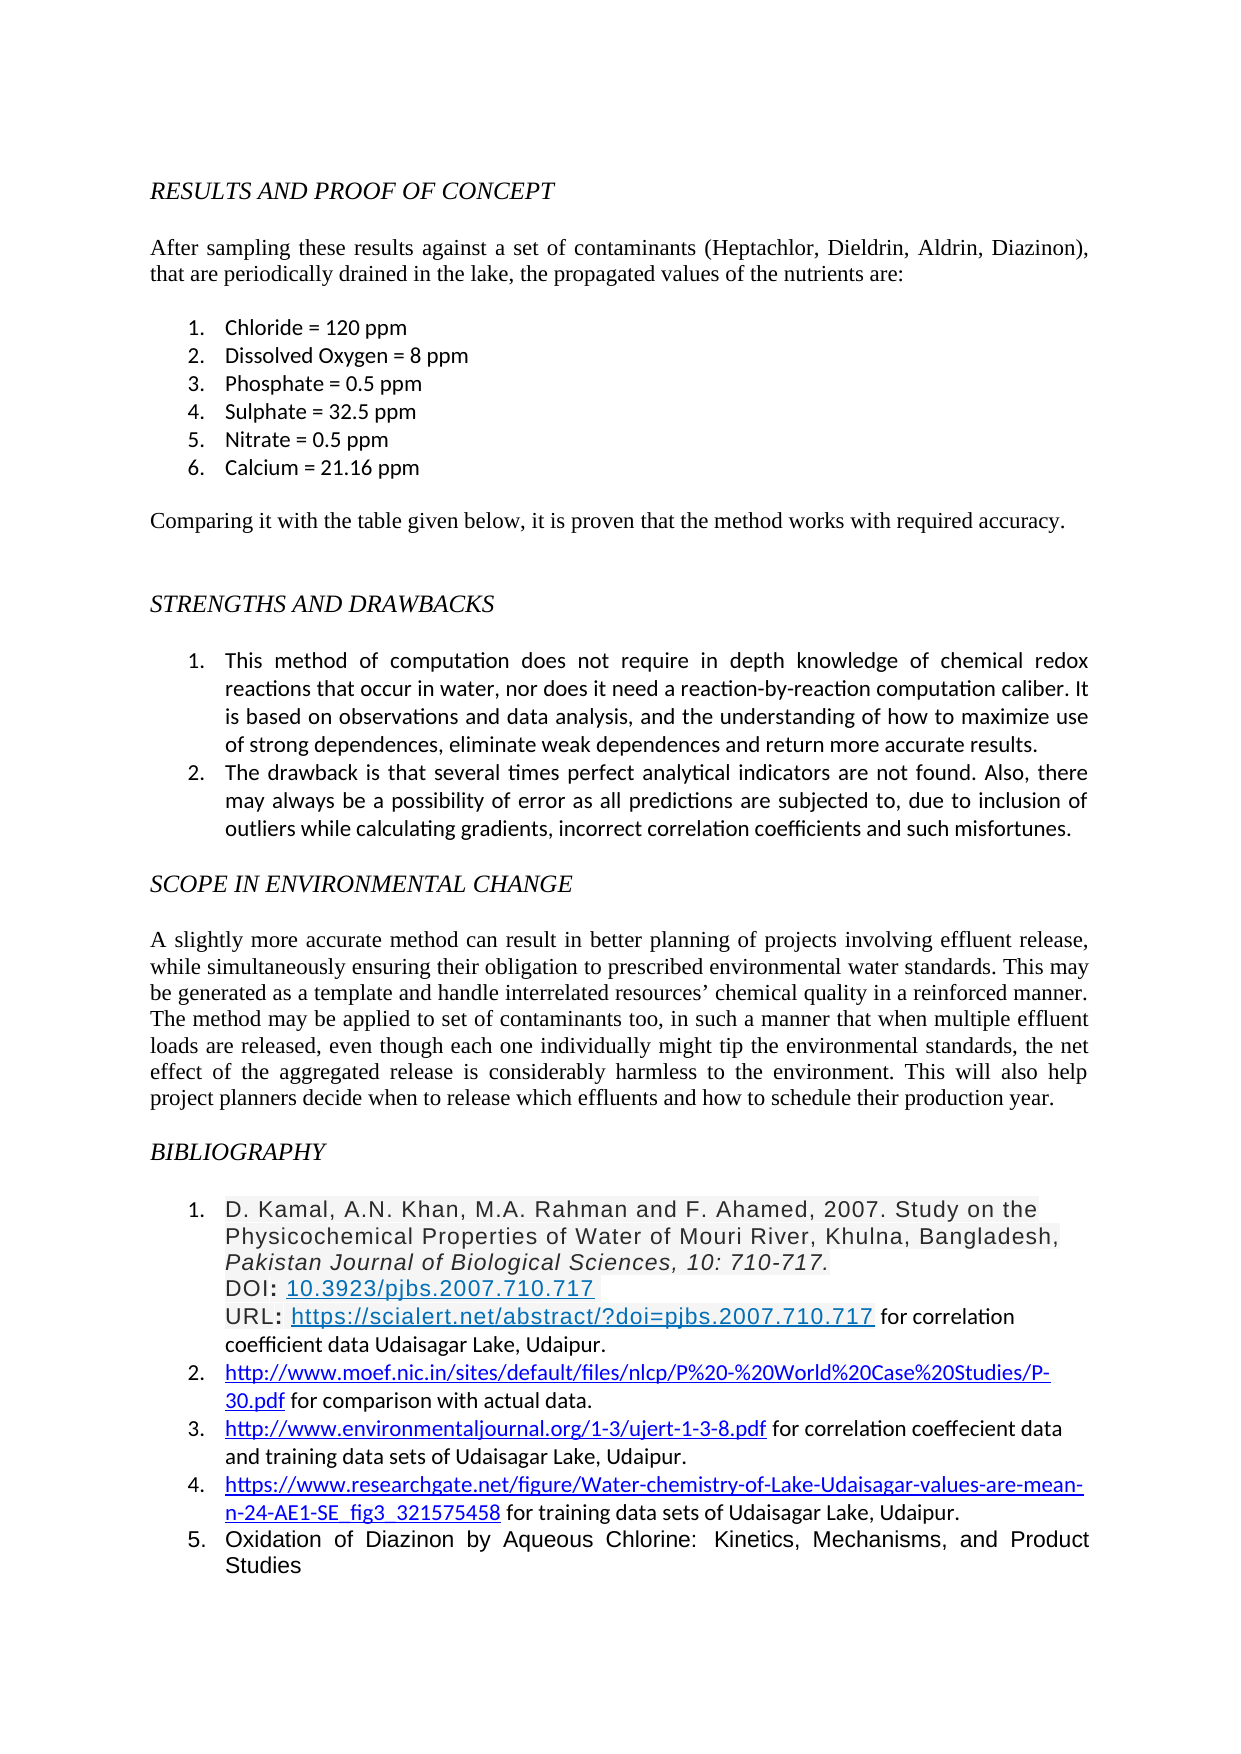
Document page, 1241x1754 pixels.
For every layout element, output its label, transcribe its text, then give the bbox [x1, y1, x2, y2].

list Sulphate = 32.5 ppm [187, 397, 1090, 425]
list http://www.environmentaljournal.org/1-3/ujert-1-3-8.pdf for correlation coeffecient data and training data sets of Udaisagar Lake, Udaipur. [187, 1414, 1090, 1470]
text STRENGTHS AND DRAWBACKS [150, 589, 1090, 618]
list D. Kamal, A.N. Khan, M.A. Rahman and F. Ahamed, 2007. Study on the Physicochemical Properties of Water of Mouri River, Khulna, Bangladesh, Pakistan Journal of Biological Sciences, 10: 710-717. DOI: 10.3923/pjbs.2007.710.717 URL: https://scialert.net/abstract/?doi=pjbs.2007.710.717 for correlation coefficient data Udaisagar Lake, Udaipur. [187, 1195, 1090, 1358]
text SCOPE IN ENVIRONMENTAL CHANGE [150, 869, 1090, 898]
list http://www.moef.nic.in/sites/default/files/nlcp/P%20-%20World%20Case%20Studies/P-30.pdf for comparison with actual data. [187, 1358, 1090, 1414]
list Nitrate = 0.5 ppm [187, 425, 1090, 453]
text A slightly more accurate method can result in better planning of projects involving effluent release, while simultaneously ensuring their obligation to prescribed environmental water standards. This may be generated as a template and handle interrelated resources’ chemical quality in a reinforced manner. The method may be applied to set of contaminants too, in such a manner that when multiple effluent loads are released, even though each one individually might tip the environmental standards, the net effect of the aggregated release is considerably harmless to the environment. This will also help project planners decide when to release which effluents and how to schedule their production year. [150, 926, 1090, 1111]
list https://www.researchgate.net/figure/Water-chemistry-of-Lake-Udaisagar-values-are-mean-n-24-AE1-SE_fig3_321575458 for training data sets of Udaisagar Lake, Udaipur. [187, 1470, 1090, 1526]
list This method of computation does not require in depth knowledge of chemical redox reactions that occur in water, nor does it need a reaction-by-reaction computation caliber. It is based on observations and data analysis, and the understanding of how to maximize use of strong dependences, eliminate weak dependences and return more accurate results. [187, 646, 1090, 758]
text After sampling these results against a set of contaminants (Heptachlor, Dieldrin, Aldrin, Diazinon), that are periodically drained in the lake, the propagated values of the nutrients are: [150, 234, 1090, 287]
list The drawback is that several times perfect analytical indicators are not found. Also, there may always be a possibility of error as all predictions are subjected to, due to inclusion of outliers while calculating gradients, incorrect correlation coefficients and such misfortunes. [187, 758, 1090, 842]
text RESULTS AND PROOF OF CONCEPT [150, 176, 1090, 205]
list Calcium = 21.16 ppm [187, 453, 1090, 481]
text Comparing it with the table given below, it is proven that the method works with required accuracy. [150, 507, 1090, 534]
list Chloride = 120 ppm [187, 313, 1090, 341]
list Dissolved Oxygen = 8 ppm [187, 341, 1090, 369]
text BIBLIOGRAPHY [150, 1137, 1090, 1166]
list Phosphate = 0.5 ppm [187, 369, 1090, 397]
list Oxidation of Diazinon by Aqueous Chlorine: Kinetics, Mechanisms, and Product Studies [187, 1526, 1090, 1579]
